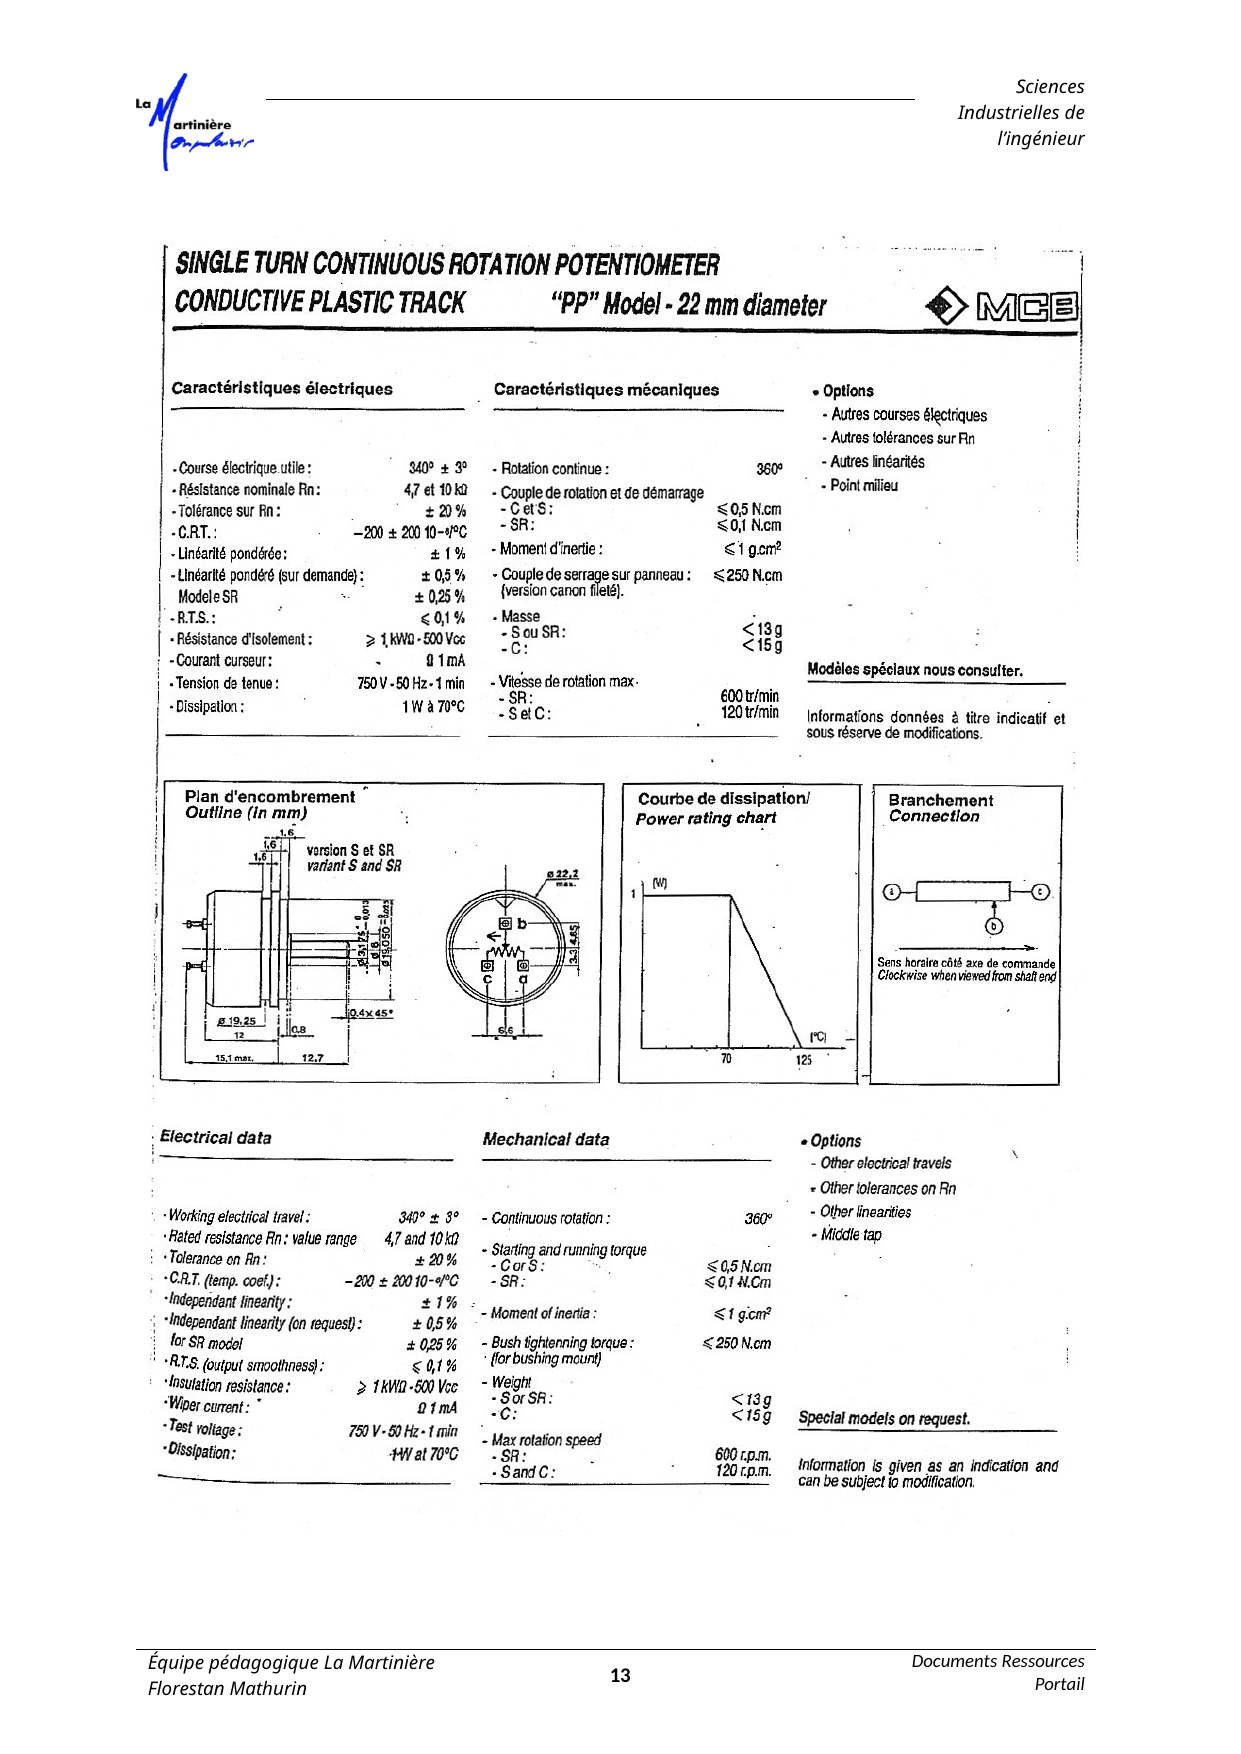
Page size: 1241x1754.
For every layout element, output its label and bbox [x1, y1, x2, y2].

picture [147, 225, 1087, 1537]
picture [136, 73, 254, 171]
